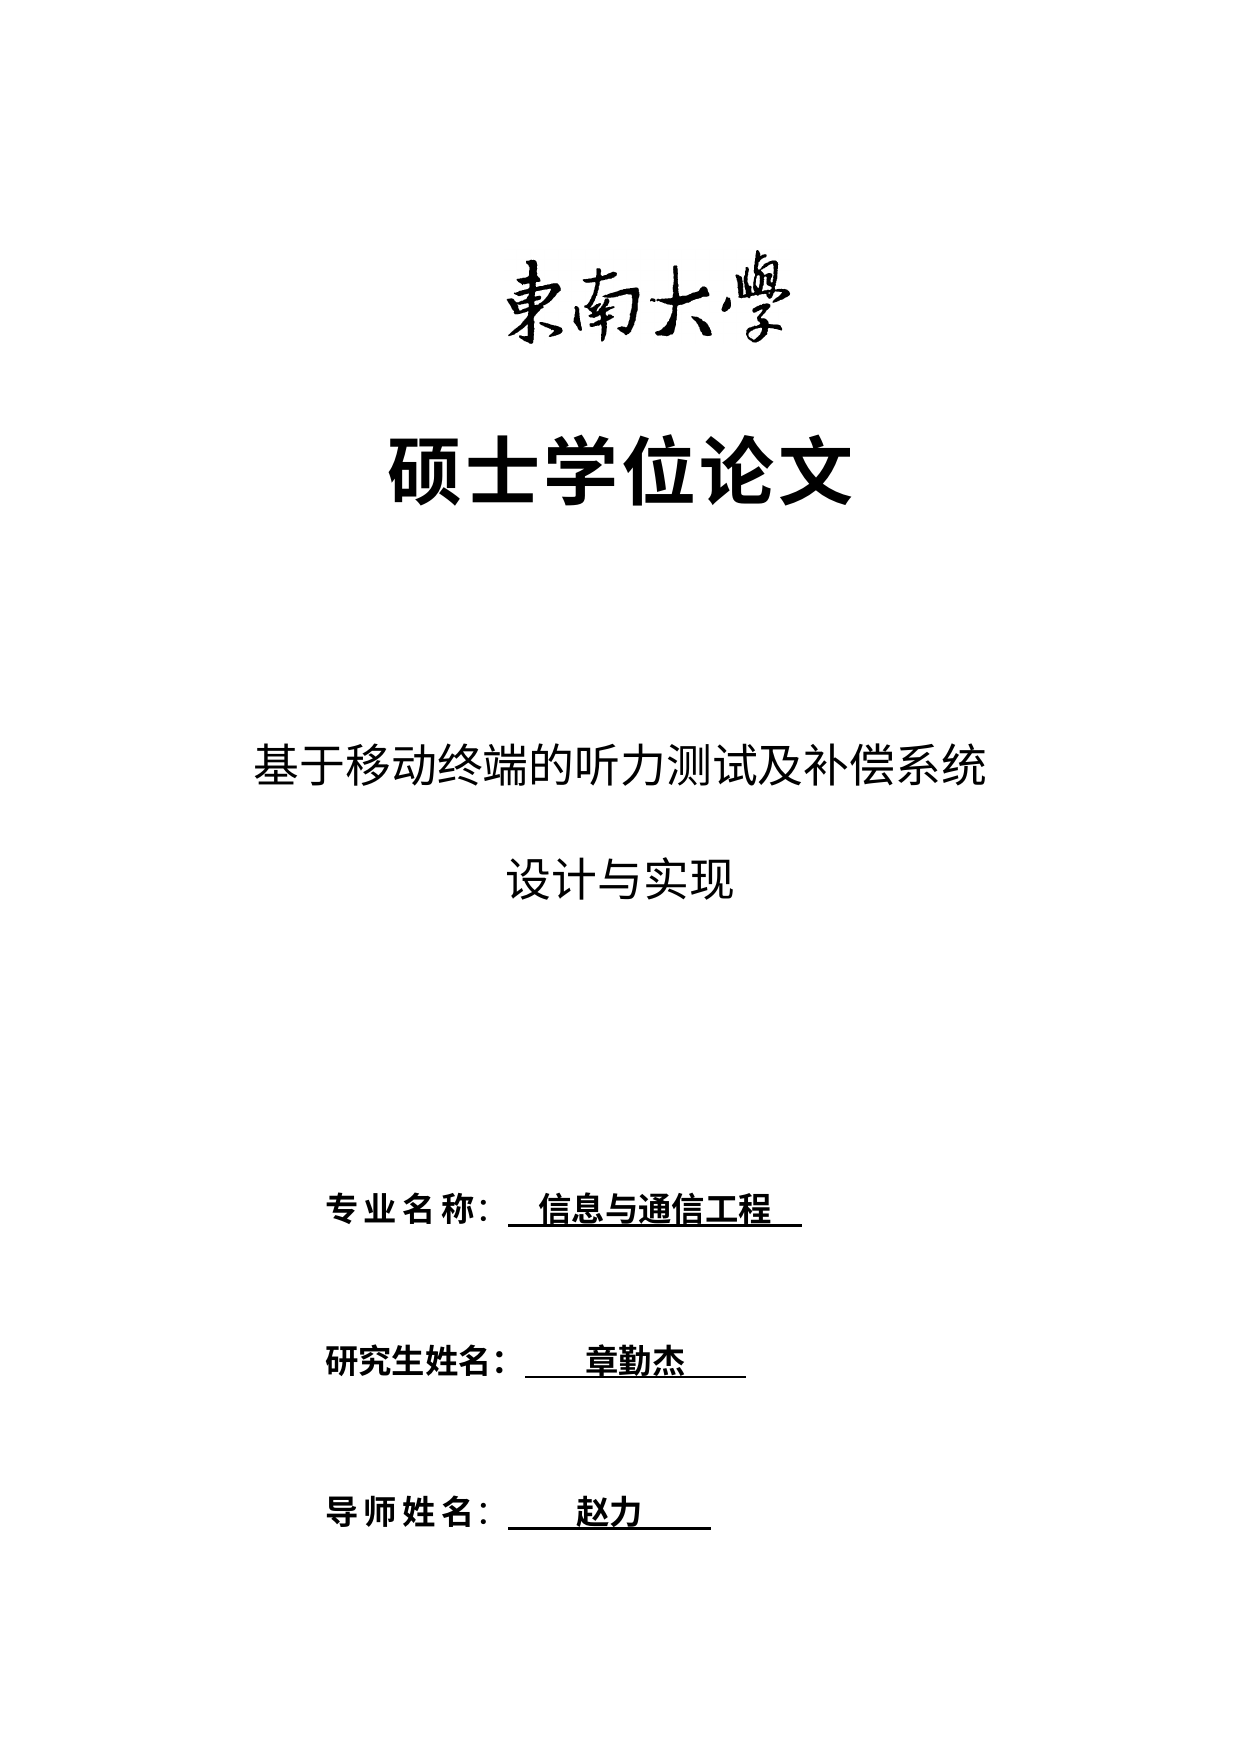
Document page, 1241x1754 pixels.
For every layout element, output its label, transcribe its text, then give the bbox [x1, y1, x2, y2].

picture [503, 249, 792, 344]
text 专业名称： 信息与通信工程 [148, 1175, 1092, 1240]
text 导师姓名： 赵力 [148, 1478, 1092, 1543]
text 研究生姓名： 章勤杰 [148, 1326, 1092, 1391]
text 基于移动终端的听力测试及补偿系统 [191, 714, 1049, 812]
text 设计与实现 [191, 828, 1049, 926]
text 硕士学位论文 [148, 207, 1092, 532]
